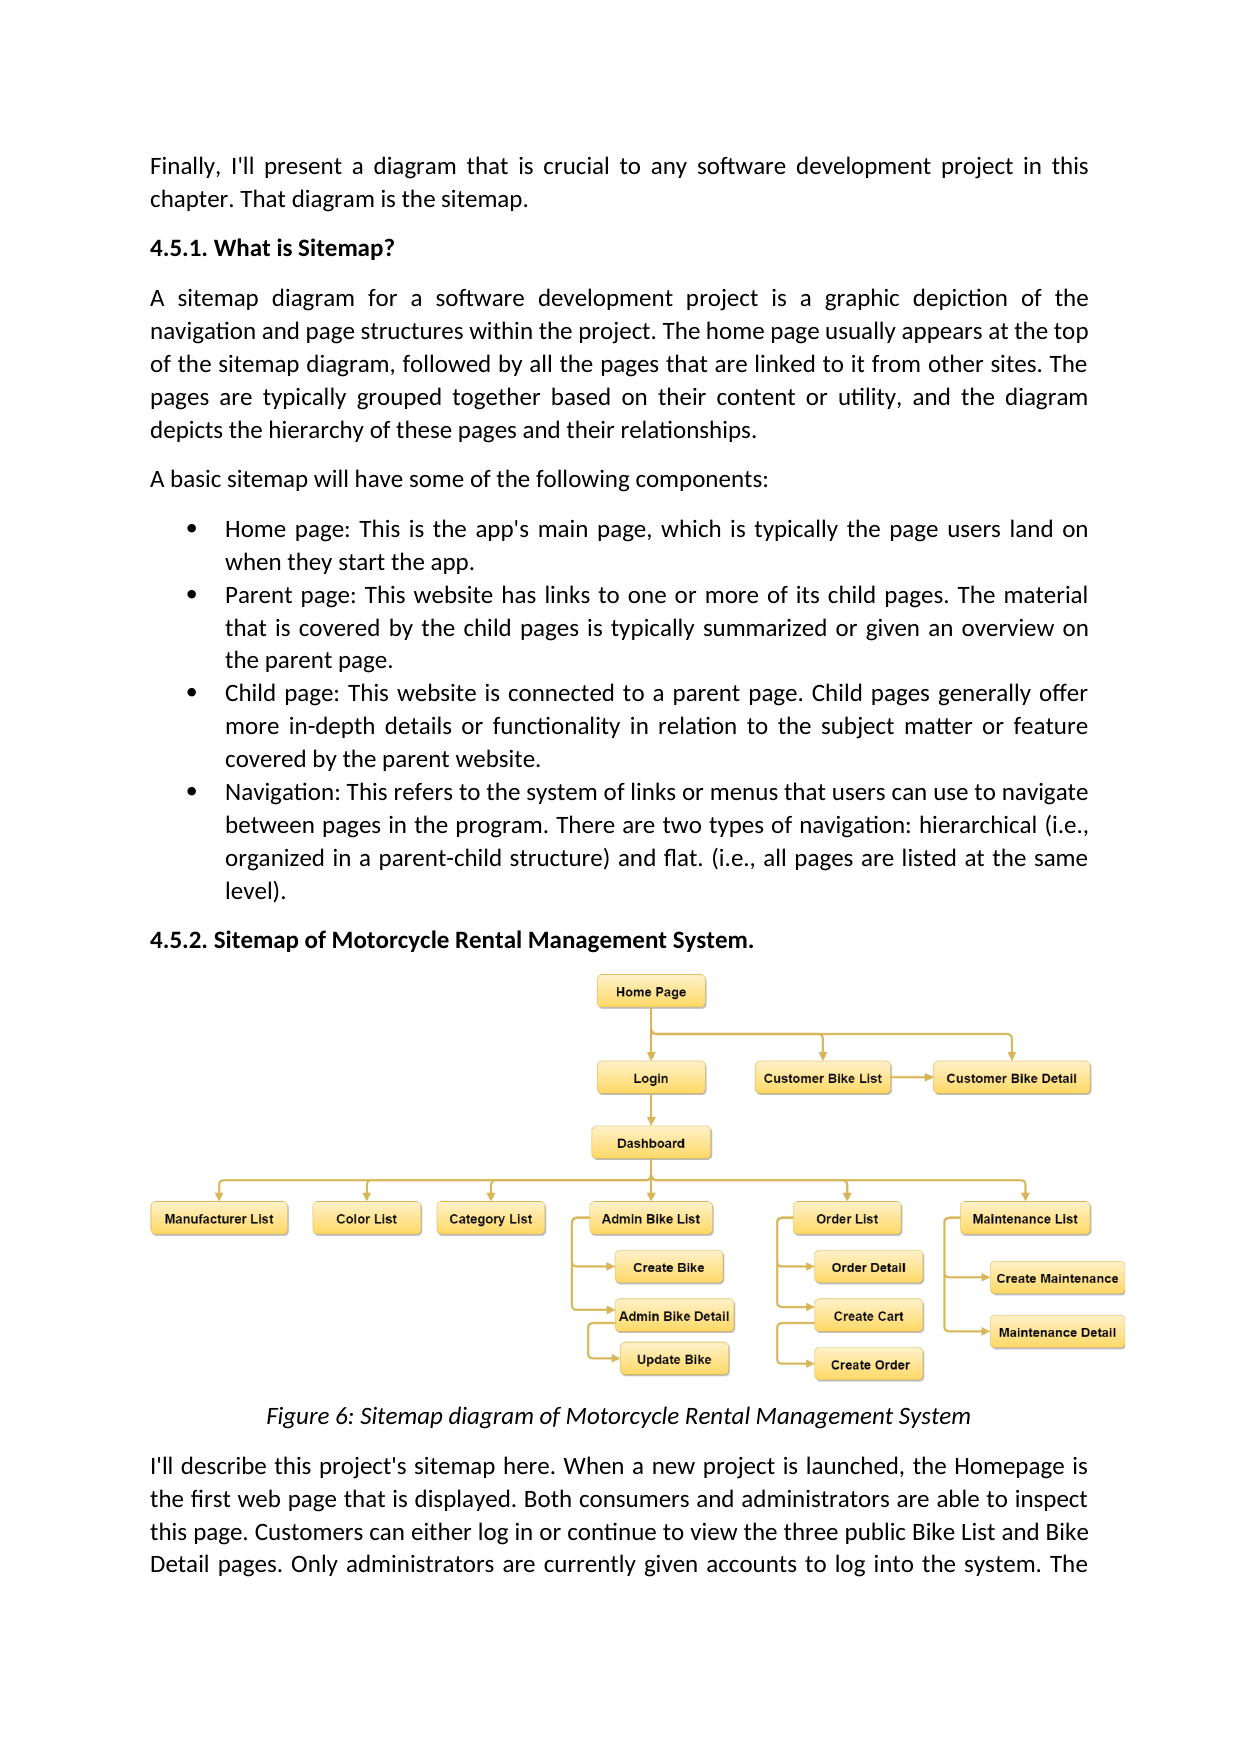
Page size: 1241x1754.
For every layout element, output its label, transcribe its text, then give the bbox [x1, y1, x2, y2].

text 4.5.2. Sitemap of Motorcycle Rental Management System. [150, 924, 1090, 955]
text A sitemap diagram for a software development project is a graphic depiction of the navigation and page structures within the project. The home page usually appears at the top of the sitemap diagram, followed by all the pages that are linked to it from other sites. The pages are typically grouped together based on their content or utility, and the diagram depicts the hierarchy of these pages and their relationships. [150, 282, 1090, 444]
text Figure 6: Sitemap diagram of Motorcycle Rental Management System [150, 1400, 1090, 1431]
picture [150, 974, 1125, 1382]
list Parent page: This website has links to one or more of its child pages. The material that is covered by the child pages is typically summarized or given an overview on the parent page. [187, 579, 1090, 675]
text Finally, I'll present a diagram that is crucial to any software development project in this chapter. That diagram is the sitemap. [150, 150, 1090, 213]
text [150, 1450, 1090, 1579]
list Child page: This website is connected to a parent page. Child pages generally offer more in-depth details or functionality in relation to the subject matter or feature covered by the parent website. [187, 677, 1090, 774]
list Home page: This is the app's main page, which is typically the page users land on when they start the app. [187, 513, 1090, 576]
text 4.5.1. What is Sitemap? [150, 232, 1090, 263]
text A basic sitemap will have some of the following components: [150, 463, 1090, 494]
list Navigation: This refers to the system of links or menus that users can use to navigate between pages in the program. There are two types of navigation: hierarchical (i.e., organized in a parent-child structure) and flat. (i.e., all pages are listed at the same level). [187, 776, 1090, 906]
